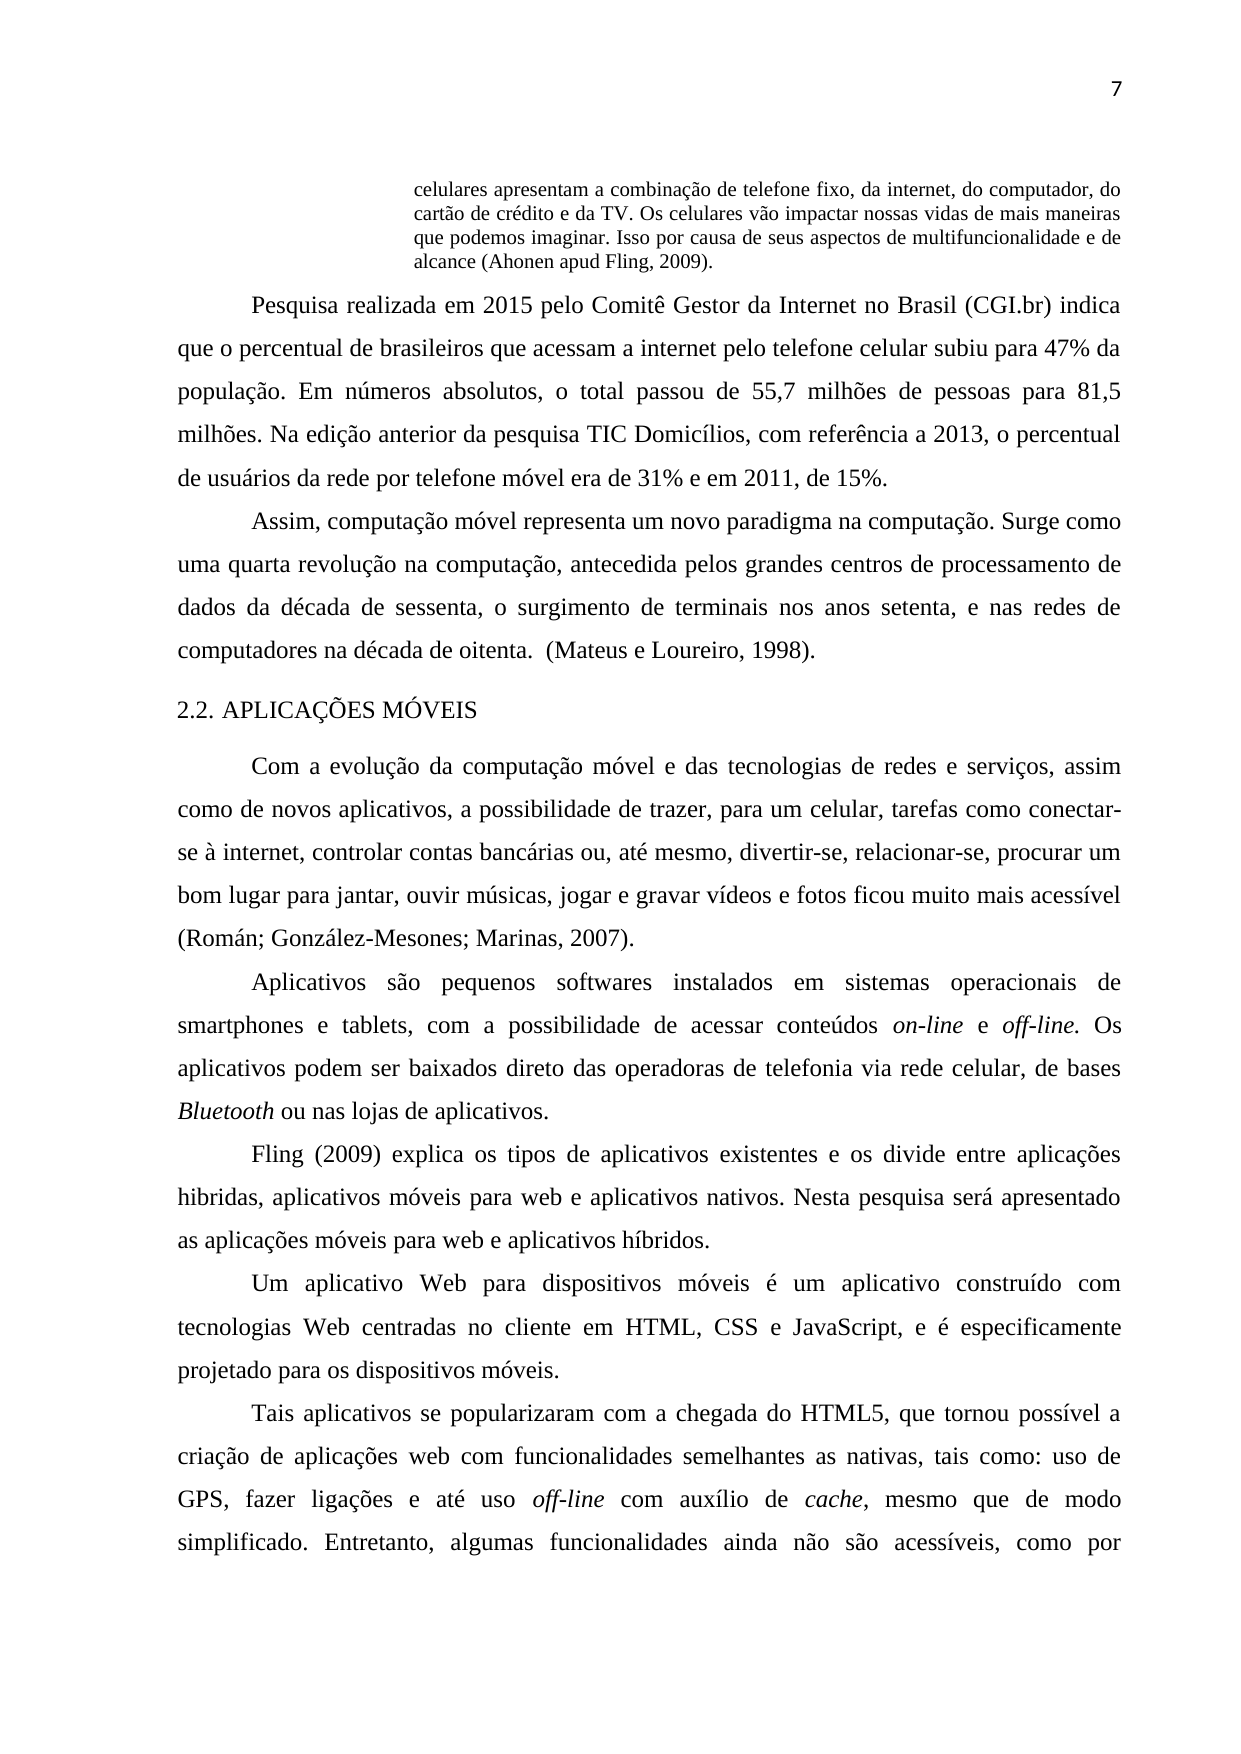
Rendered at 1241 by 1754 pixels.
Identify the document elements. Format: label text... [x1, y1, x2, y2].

text Um aplicativo Web para dispositivos móveis é um aplicativo construído com tecnologias Web centradas no cliente em HTML, CSS e JavaScript, e é especificamente projetado para os dispositivos móveis. [177, 1268, 1122, 1383]
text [177, 1398, 1122, 1556]
subtitle APLICAÇÕES MÓVEIS [177, 695, 1122, 724]
text Pesquisa realizada em 2015 pelo Comitê Gestor da Internet no Brasil (CGI.br) indica que o percentual de brasileiros que acessam a internet pelo telefone celular subiu para 47% da população. Em números absolutos, o total passou de 55,7 milhões de pessoas para 81,5 milhões. Na edição anterior da pesquisa TIC Domicílios, com referência a 2013, o percentual de usuários da rede por telefone móvel era de 31% e em 2011, de 15%. [177, 290, 1122, 491]
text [413, 177, 1122, 273]
text Assim, computação móvel representa um novo paradigma na computação. Surge como uma quarta revolução na computação, antecedida pelos grandes centros de processamento de dados da década de sessenta, o surgimento de terminais nos anos setenta, e nas redes de computadores na década de oitenta. (Mateus e Loureiro, 1998). [177, 506, 1122, 664]
text Com a evolução da computação móvel e das tecnologias de redes e serviços, assim como de novos aplicativos, a possibilidade de trazer, para um celular, tarefas como conectar-se à internet, controlar contas bancárias ou, até mesmo, divertir-se, relacionar-se, procurar um bom lugar para jantar, ouvir músicas, jogar e gravar vídeos e fotos ficou muito mais acessível (Román; González-Mesones; Marinas, 2007). [177, 751, 1122, 952]
text Fling (2009) explica os tipos de aplicativos existentes e os divide entre aplicações hibridas, aplicativos móveis para web e aplicativos nativos. Nesta pesquisa será apresentado as aplicações móveis para web e aplicativos híbridos. [177, 1139, 1122, 1254]
text Aplicativos são pequenos softwares instalados em sistemas operacionais de smartphones e tablets, com a possibilidade de acessar conteúdos on-line e off-line. Os aplicativos podem ser baixados direto das operadoras de telefonia via rede celular, de bases Bluetooth ou nas lojas de aplicativos. [177, 967, 1122, 1125]
